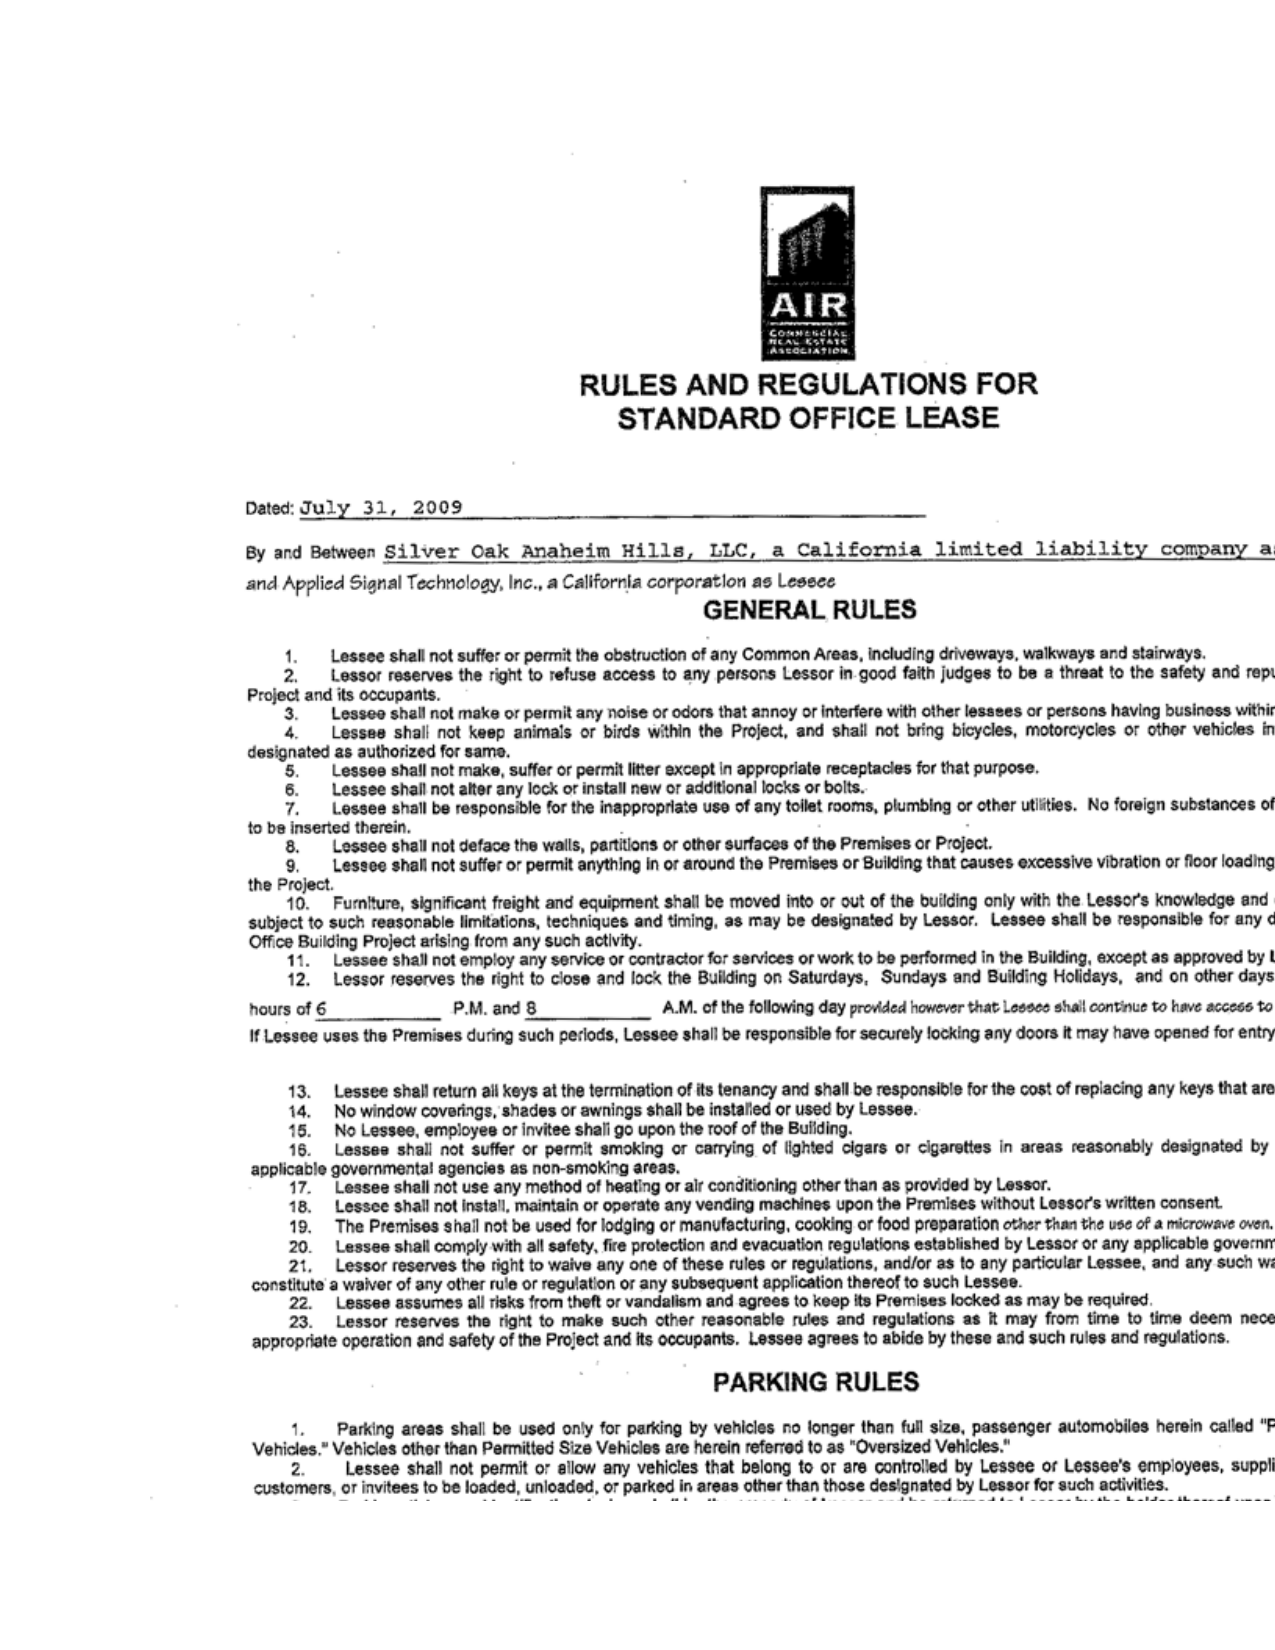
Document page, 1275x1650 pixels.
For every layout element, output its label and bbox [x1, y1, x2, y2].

picture [150, 150, 1275, 1501]
